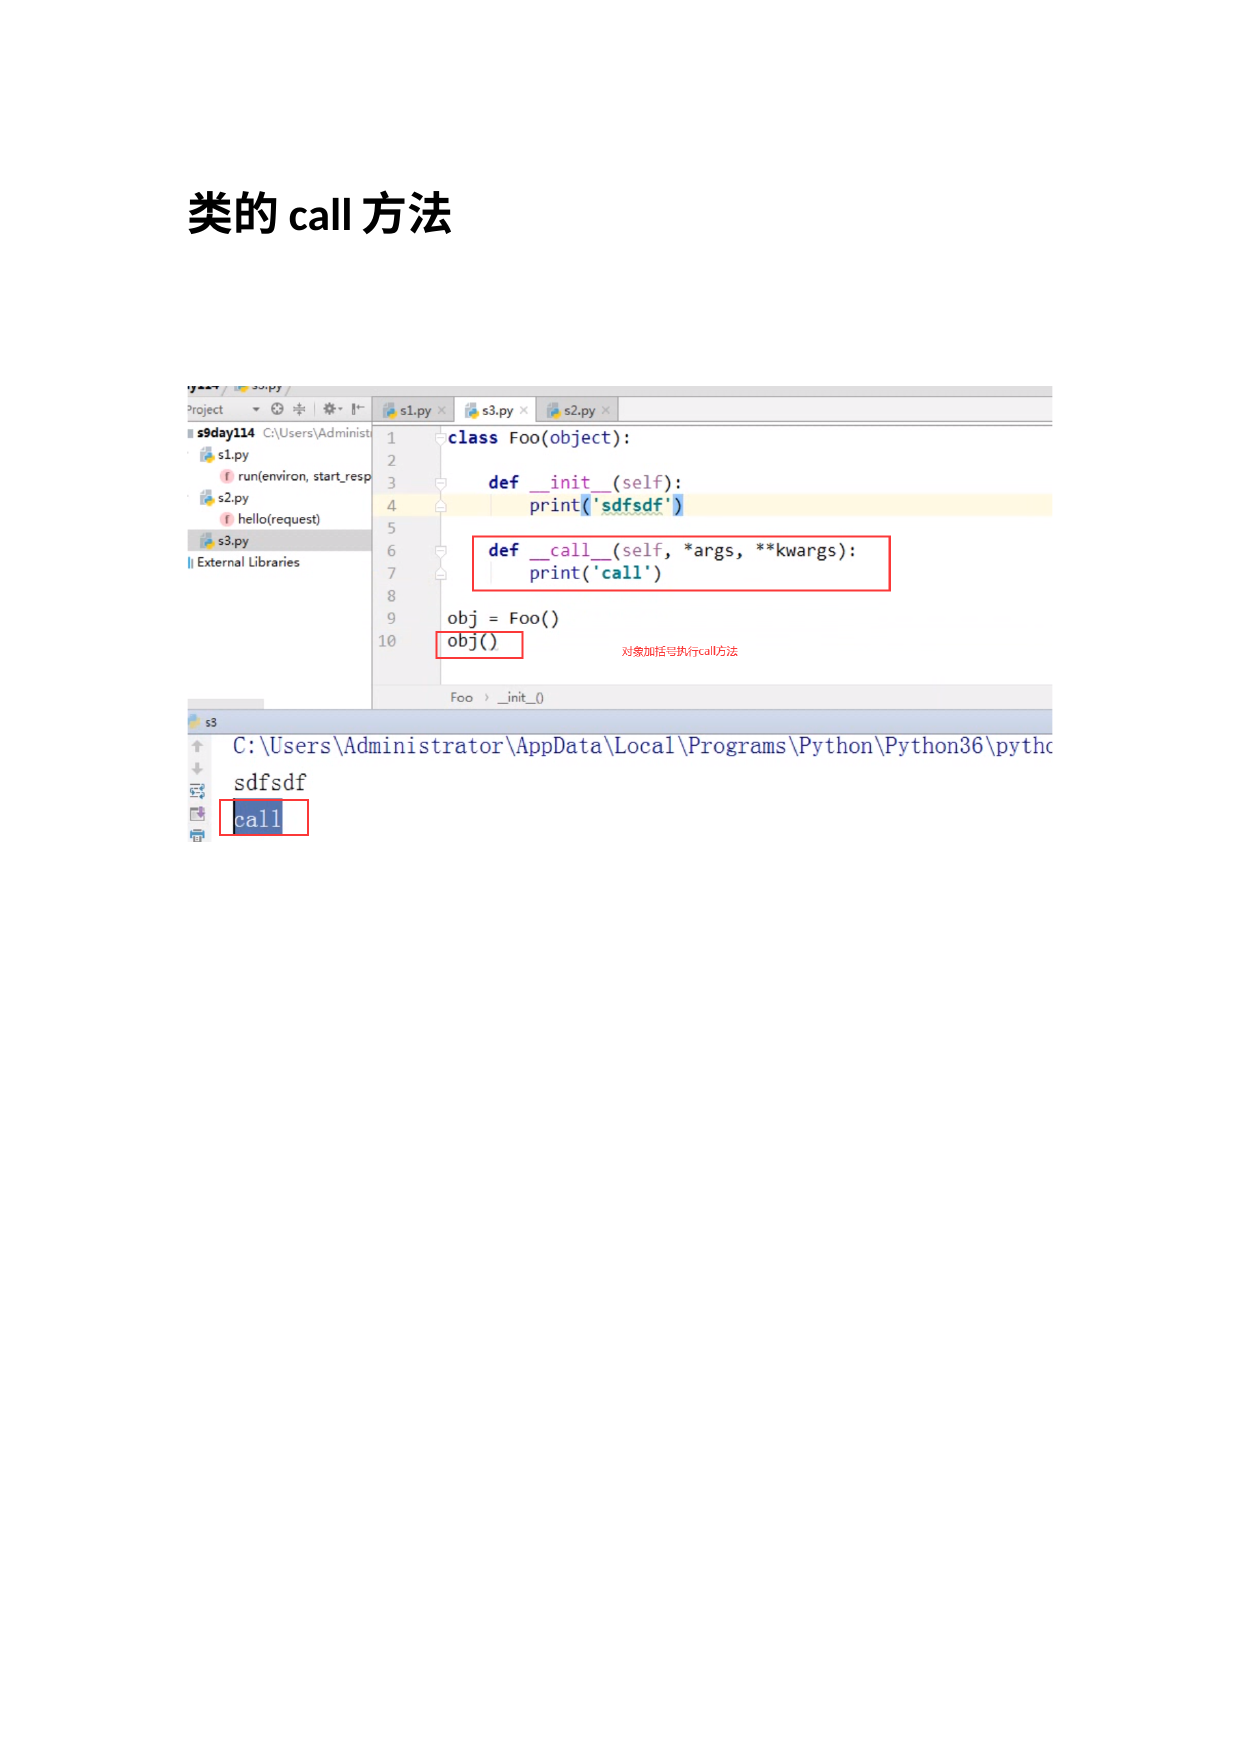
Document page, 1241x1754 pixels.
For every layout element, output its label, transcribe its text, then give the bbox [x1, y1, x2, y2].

picture [187, 386, 1053, 842]
subtitle 类的call方法 [187, 162, 1053, 259]
